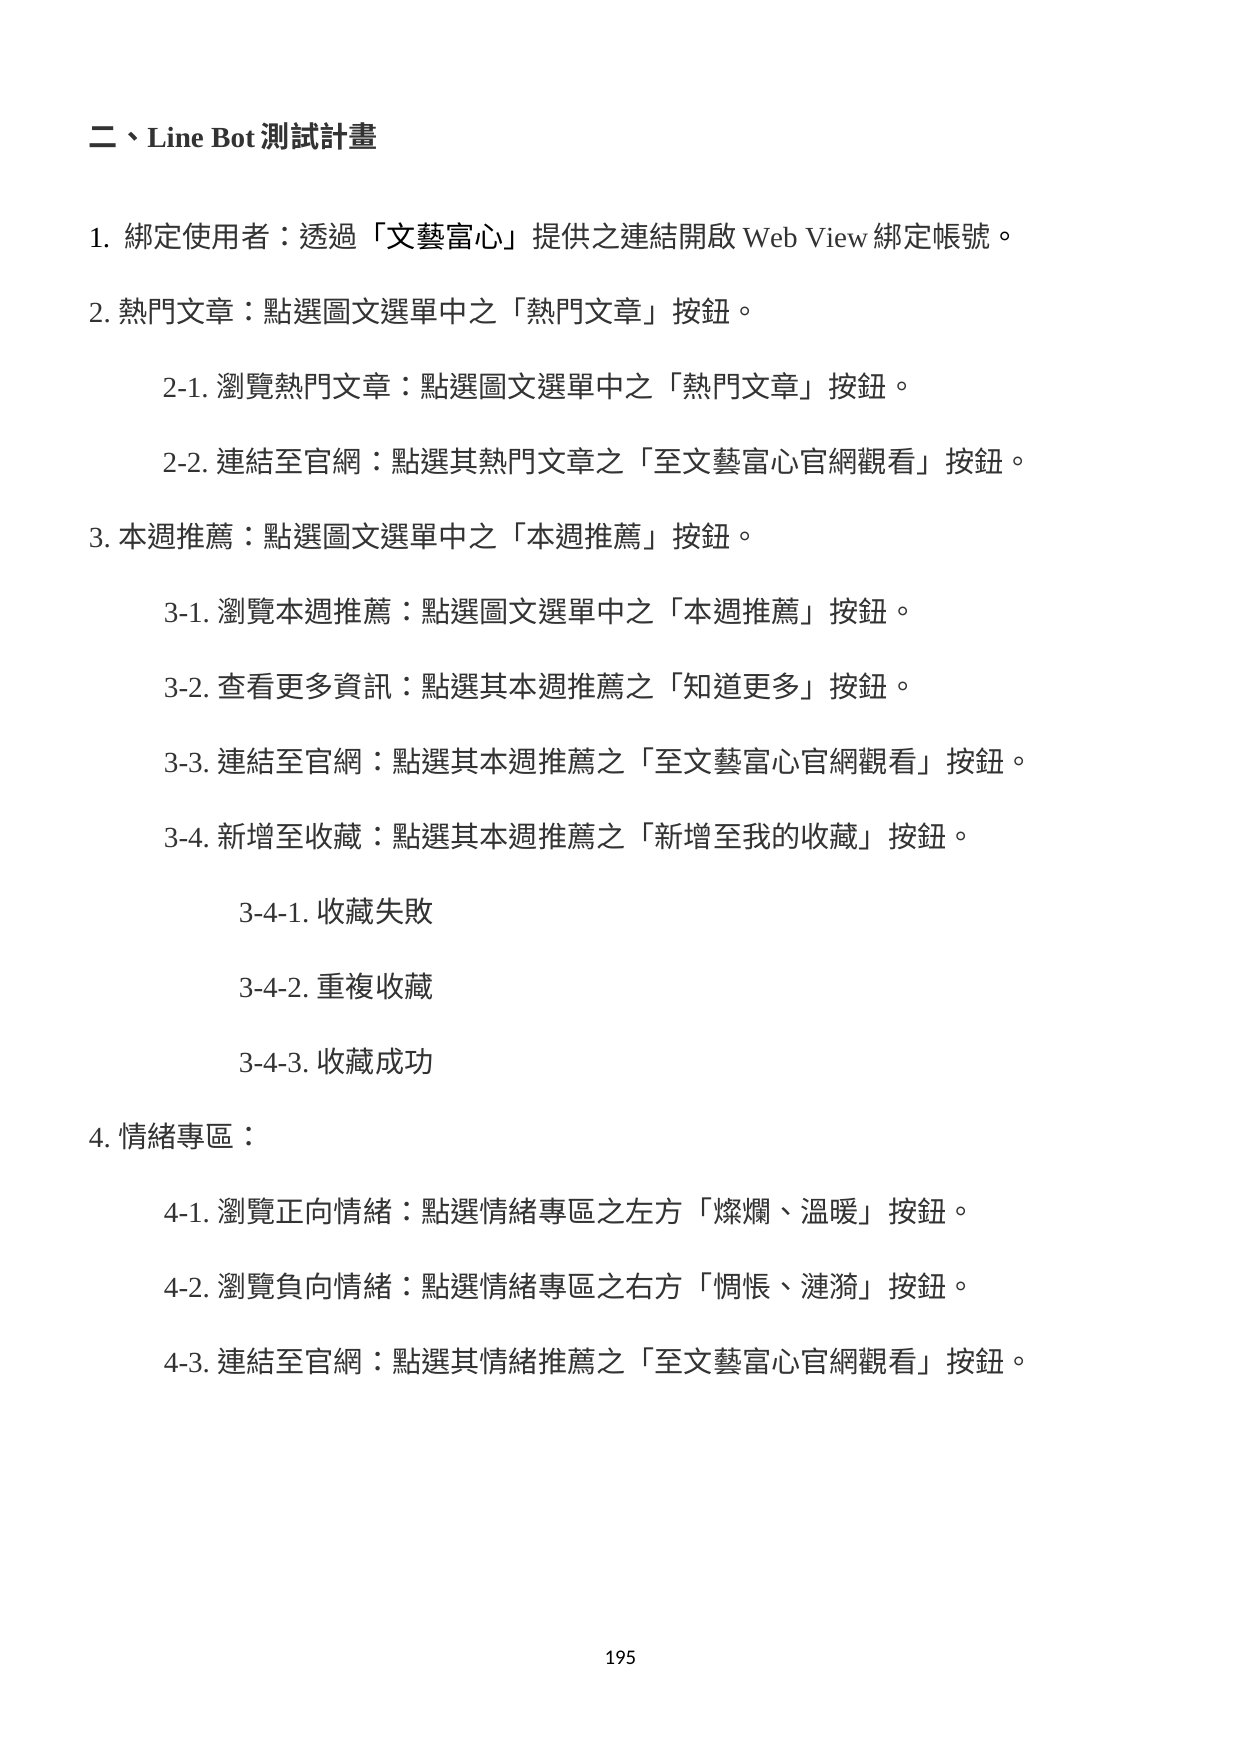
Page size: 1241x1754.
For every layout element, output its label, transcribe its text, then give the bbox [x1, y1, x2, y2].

text 4-3. 連結至官網：點選其情緒推薦之「至文藝富心官網觀看」按鈕。 [164, 1323, 1152, 1398]
text 4. 情緒專區： [89, 1098, 1152, 1173]
text 2-2. 連結至官網：點選其熱門文章之「至文藝富心官網觀看」按鈕。 [112, 423, 1152, 498]
text 3-3. 連結至官網：點選其本週推薦之「至文藝富心官網觀看」按鈕。 [164, 723, 1152, 798]
text 2-1. 瀏覽熱門文章：點選圖文選單中之「熱門文章」按鈕。 [89, 348, 1152, 423]
text 4-1. 瀏覽正向情緒：點選情緒專區之左方「燦爛、溫暖」按鈕。 [164, 1173, 1152, 1248]
text 3-4-2. 重複收藏 [239, 948, 1152, 1023]
text 3-1. 瀏覽本週推薦：點選圖文選單中之「本週推薦」按鈕。 [164, 573, 1152, 648]
text 3-4-3. 收藏成功 [239, 1023, 1152, 1098]
text 3-4. 新增至收藏：點選其本週推薦之「新增至我的收藏」按鈕。 [164, 798, 1152, 873]
text 3-2. 查看更多資訊：點選其本週推薦之「知道更多」按鈕。 [164, 648, 1152, 723]
text 二、Line Bot測試計畫 [89, 98, 1152, 173]
text 2. 熱門文章：點選圖文選單中之「熱門文章」按鈕。 [89, 273, 1152, 348]
list 綁定使用者：透過「文藝富心」提供之連結開啟Web View綁定帳號。 [89, 198, 1152, 273]
text 3-4-1. 收藏失敗 [239, 873, 1152, 948]
text 4-2. 瀏覽負向情緒：點選情緒專區之右方「惆悵、漣漪」按鈕。 [164, 1248, 1152, 1323]
text 3. 本週推薦：點選圖文選單中之「本週推薦」按鈕。 [89, 498, 1152, 573]
